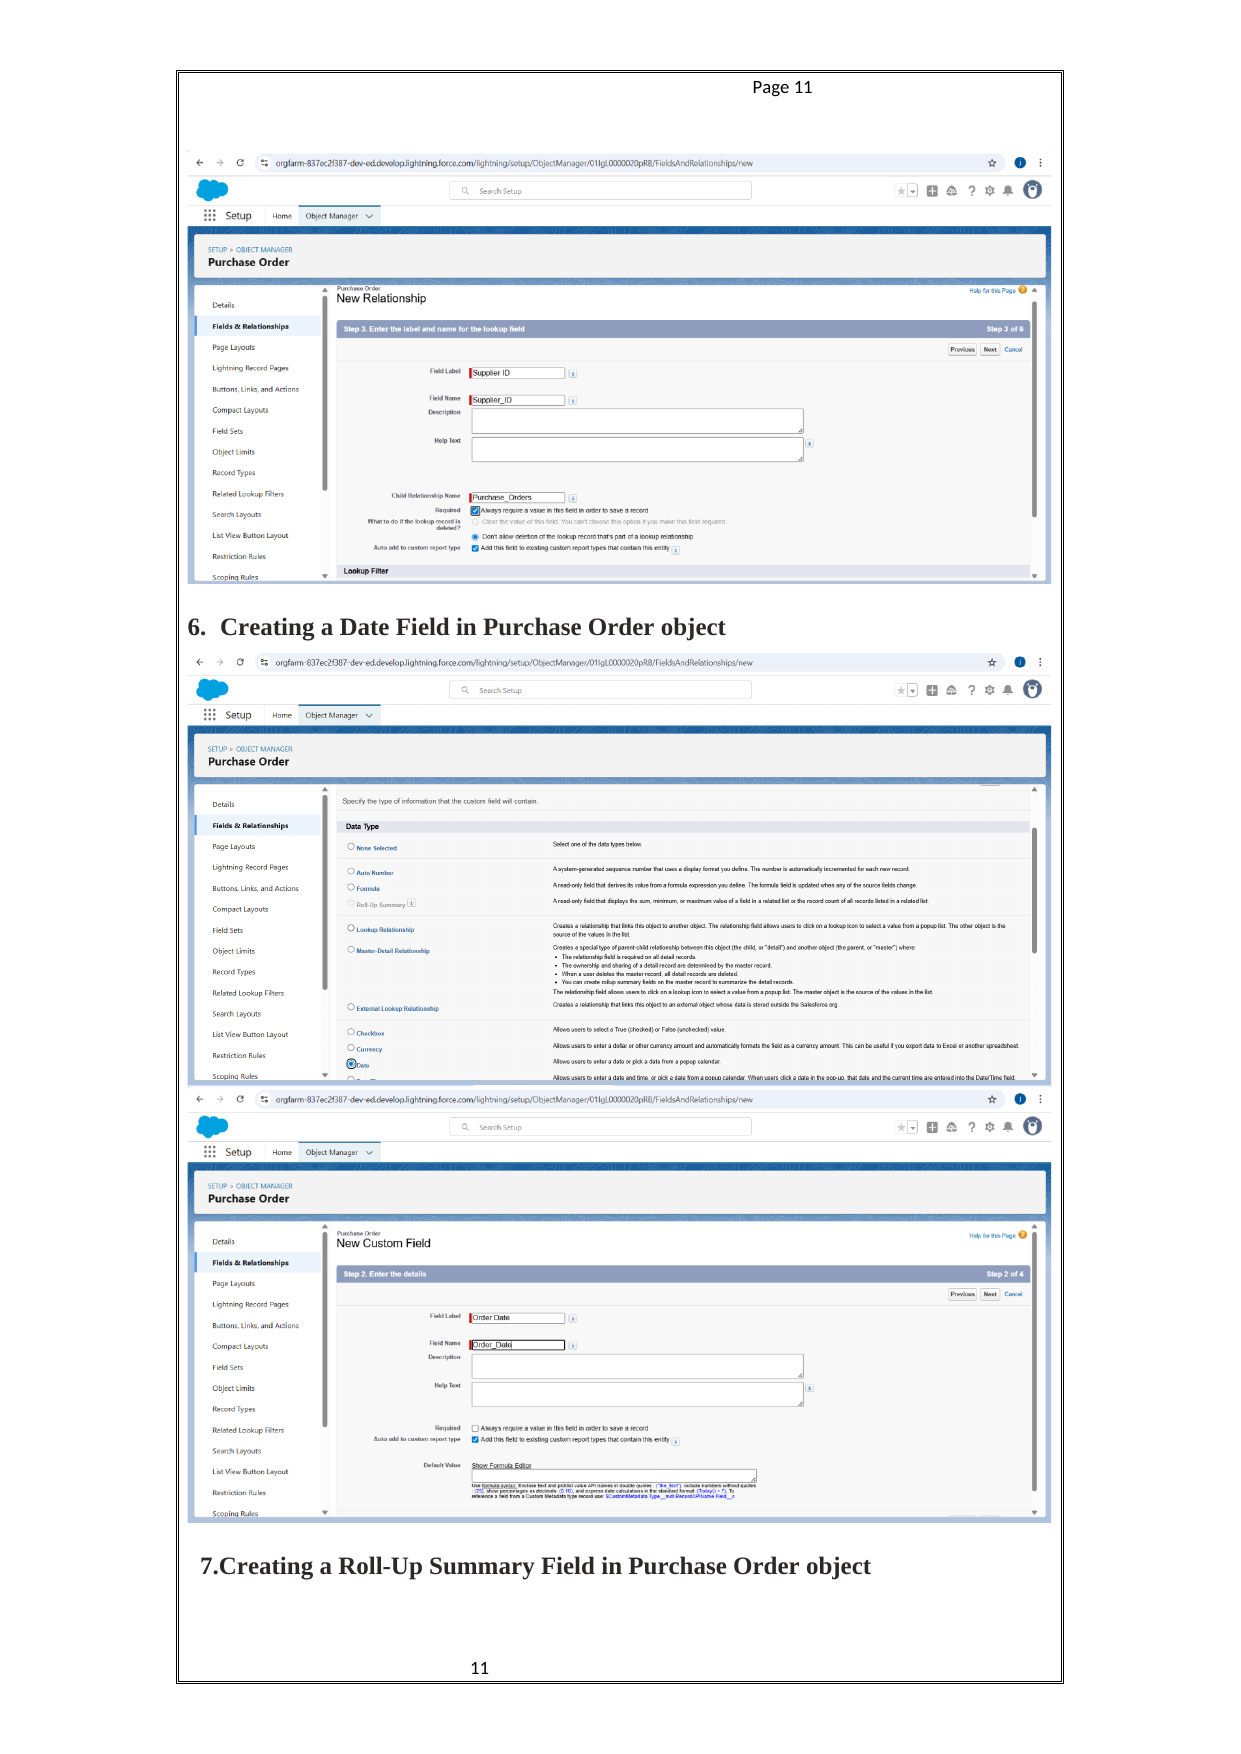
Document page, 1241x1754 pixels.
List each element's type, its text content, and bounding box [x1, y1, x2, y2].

subtitle Creating a Date Field in Purchase Order object [187, 604, 1053, 641]
subtitle 7.Creating a Roll-Up Summary Field in Purchase Order object [187, 1543, 1053, 1580]
picture [187, 653, 1052, 1523]
picture [187, 150, 1052, 584]
